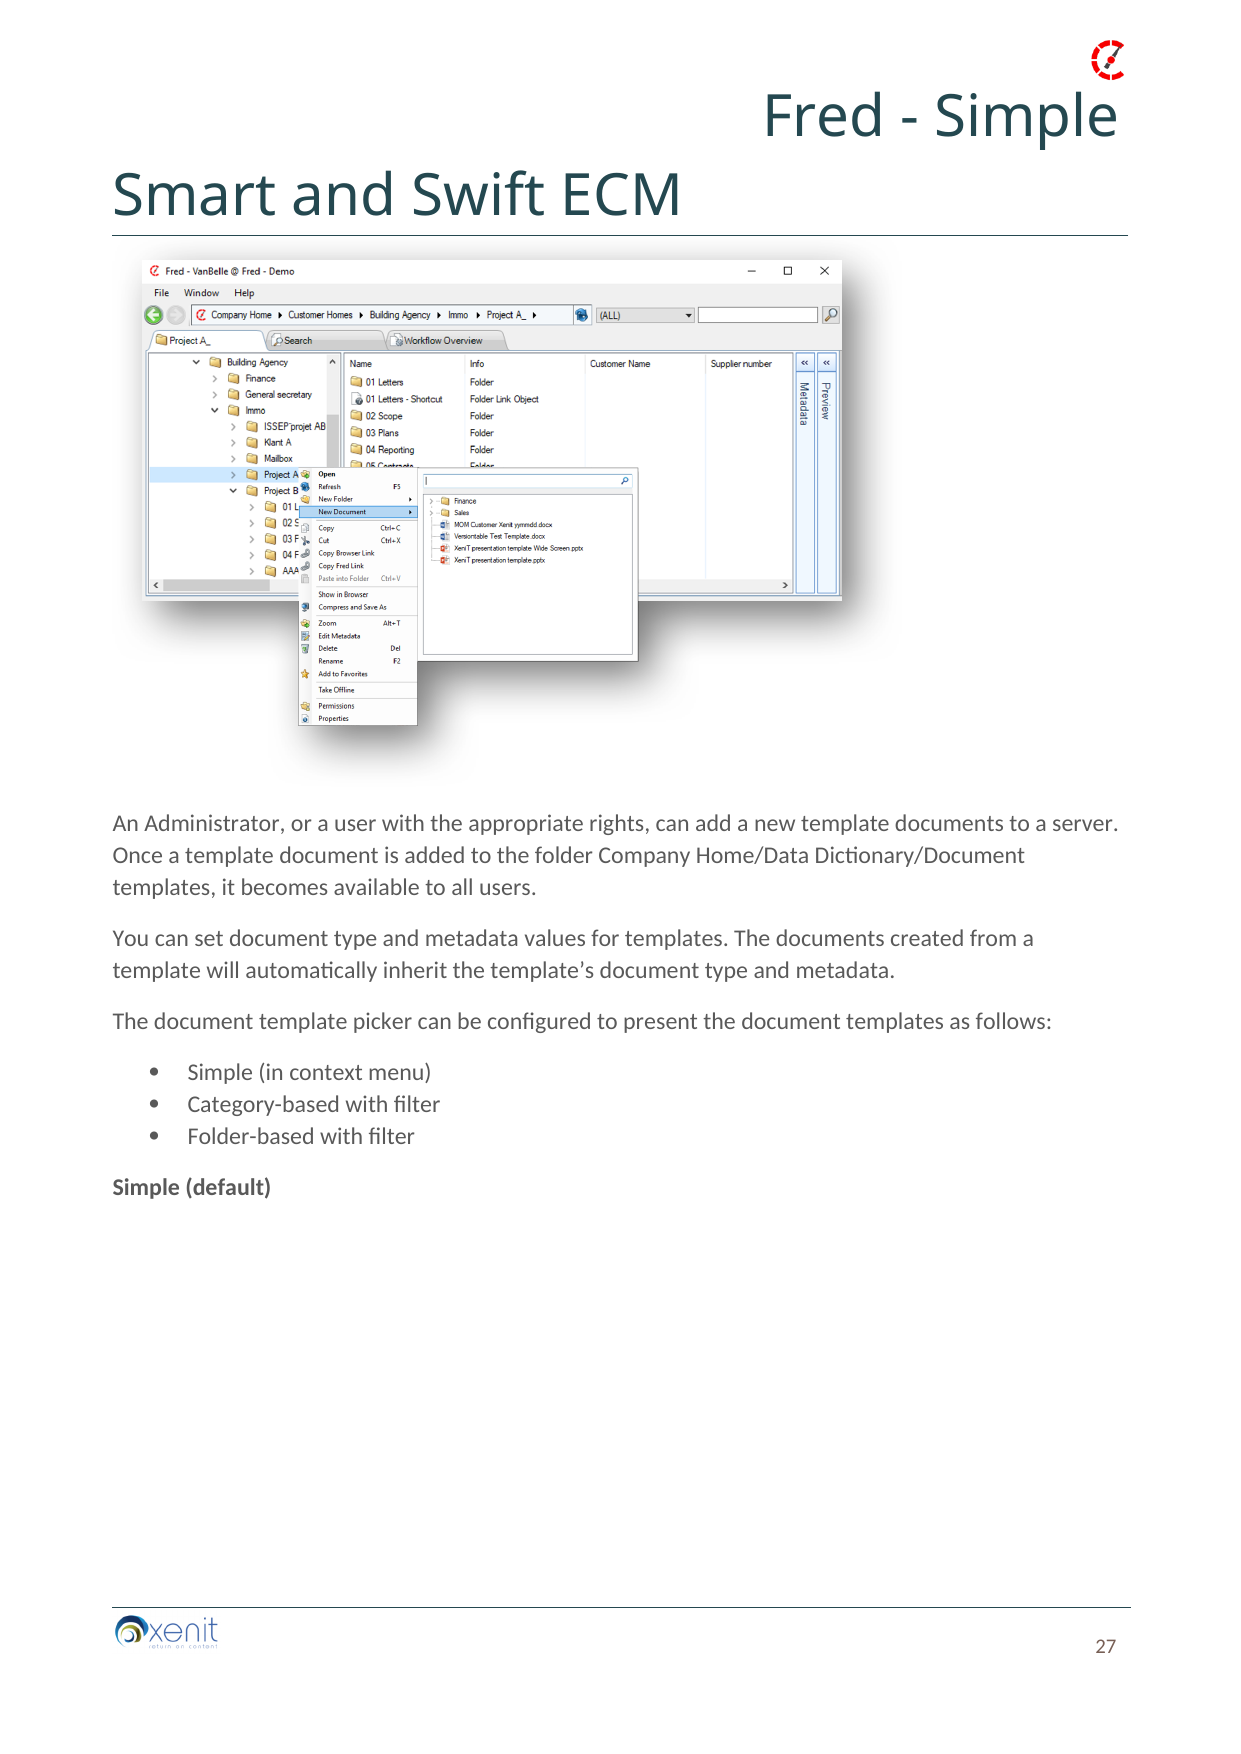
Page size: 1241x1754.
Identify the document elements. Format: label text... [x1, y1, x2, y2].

list Category-based with filter [150, 1089, 1128, 1118]
text An Administrator, or a user with the appropriate rights, can add a new template documents to a server. Once a template document is added to the folder Company Home/Data Dictionary/Document templates, it becomes available to all users. [112, 808, 1128, 901]
list Folder-based with filter [150, 1121, 1128, 1151]
text Simple (default) [112, 1172, 1128, 1202]
text You can set document type and metadata values for templates. The documents created from a template will automatically inherit the template’s document type and metadata. [112, 923, 1128, 984]
picture [1087, 37, 1130, 83]
picture [112, 1610, 222, 1654]
text The document template picker can be configured to present the document templates as follows: [112, 1006, 1128, 1035]
list Simple (in context menu) [150, 1057, 1128, 1086]
picture [142, 260, 842, 726]
